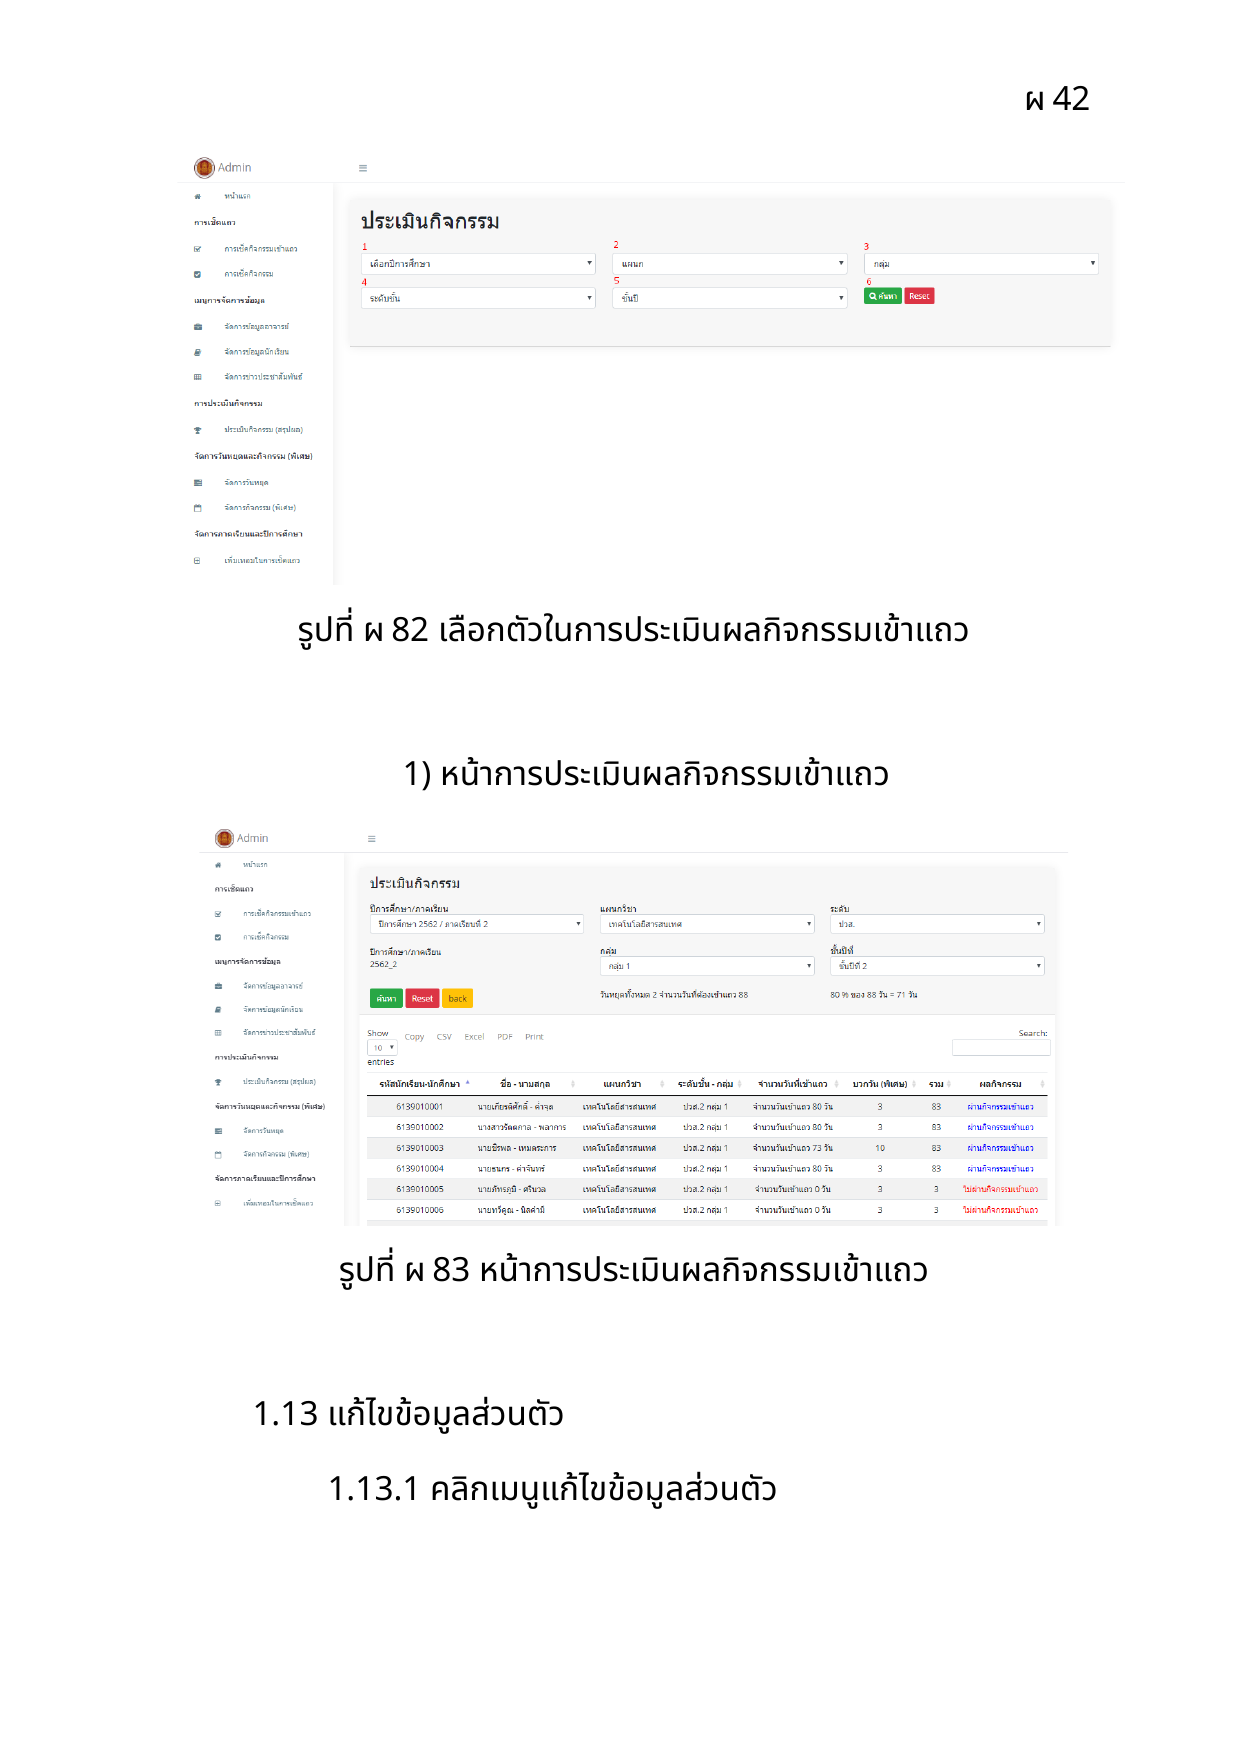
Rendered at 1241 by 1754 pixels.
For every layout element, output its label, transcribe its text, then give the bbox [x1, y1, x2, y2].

text 1.13.1 คลิกเมนูแก้ไขข้อมูลส่วนตัว [177, 1465, 1090, 1515]
picture [199, 824, 1069, 1226]
text รูปที่ ผ82 เลือกตัวในการประเมินผลกิจกรรมเข้าแถว [177, 606, 1090, 656]
text 1) หน้าการประเมินผลกิจกรรมเข้าแถว [177, 749, 1090, 800]
text รูปที่ ผ83 หน้าการประเมินผลกิจกรรมเข้าแถว [177, 1246, 1090, 1297]
picture [177, 153, 1125, 585]
text 1.13 แก้ไขข้อมูลส่วนตัว [177, 1390, 1090, 1441]
